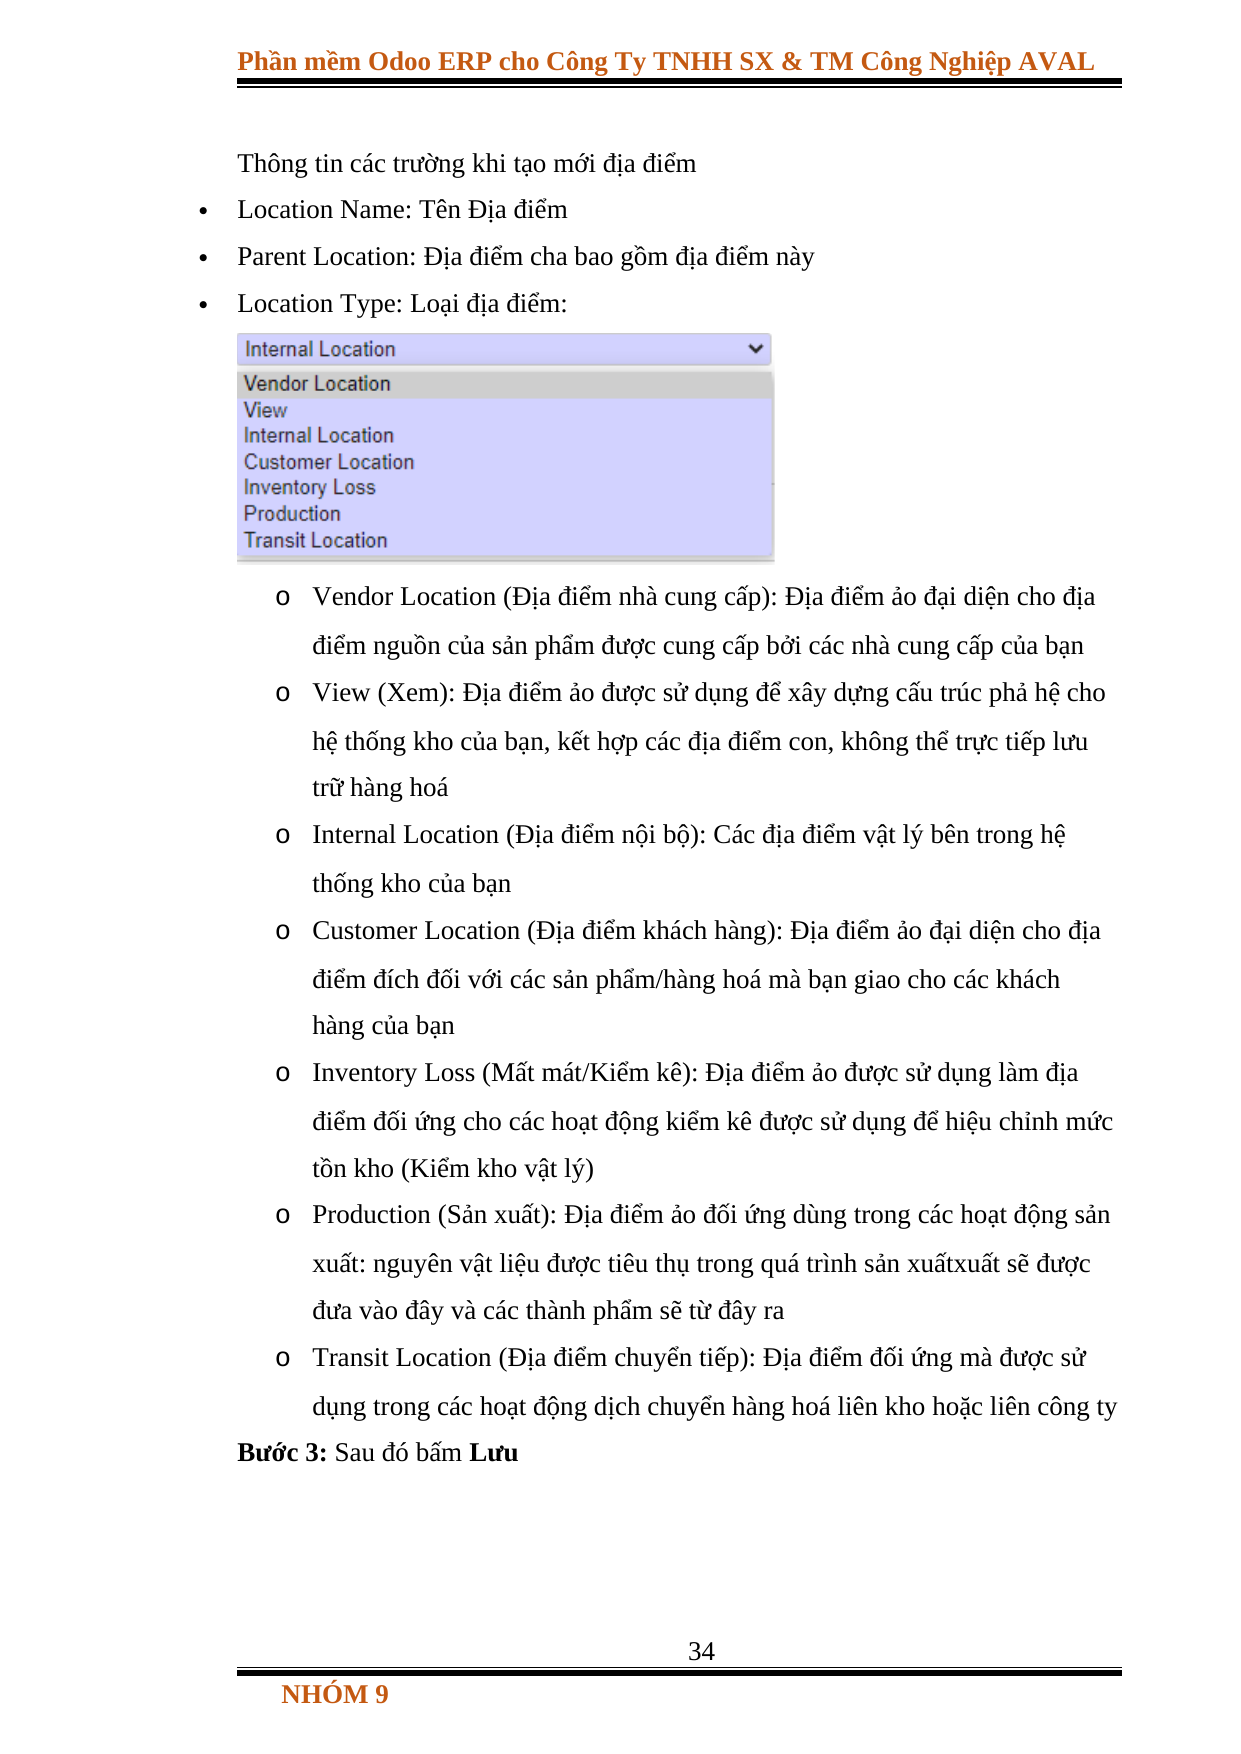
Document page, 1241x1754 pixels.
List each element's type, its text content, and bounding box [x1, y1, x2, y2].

list View (Xem): Địa điểm ảo được sử dụng để xây dựng cấu trúc phả hệ cho hệ thống kho của bạn, kết hợp các địa điểm con, không thể trực tiếp lưu trữ hàng hoá [274, 676, 1122, 803]
list Inventory Loss (Mất mát/Kiểm kê): Địa điểm ảo được sử dụng làm địa điểm đối ứng cho các hoạt động kiểm kê được sử dụng để hiệu chỉnh mức tồn kho (Kiểm kho vật lý) [274, 1056, 1122, 1183]
text Thông tin các trường khi tạo mới địa điểm [237, 147, 1122, 178]
list Internal Location (Địa điểm nội bộ): Các địa điểm vật lý bên trong hệ thống kho của bạn [274, 818, 1122, 898]
text Bước 3: Sau đó bấm Lưu [237, 1436, 1122, 1467]
list Parent Location: Địa điểm cha bao gồm địa điểm này [199, 240, 1122, 271]
list Location Name: Tên Địa điểm [199, 193, 1122, 224]
picture [237, 333, 775, 565]
list Transit Location (Địa điểm chuyển tiếp): Địa điểm đối ứng mà được sử dụng trong các hoạt động dịch chuyển hàng hoá liên kho hoặc liên công ty [274, 1341, 1122, 1421]
list Customer Location (Địa điểm khách hàng): Địa điểm ảo đại diện cho địa điểm đích đối với các sản phẩm/hàng hoá mà bạn giao cho các khách hàng của bạn [274, 914, 1122, 1041]
list Production (Sản xuất): Địa điểm ảo đối ứng dùng trong các hoạt động sản xuất: nguyên vật liệu được tiêu thụ trong quá trình sản xuấtxuất sẽ được đưa vào đây và các thành phẩm sẽ từ đây ra [274, 1198, 1122, 1325]
list Location Type: Loại địa điểm: [199, 287, 1122, 318]
list Vendor Location (Địa điểm nhà cung cấp): Địa điểm ảo đại diện cho địa điểm nguồn của sản phẩm được cung cấp bởi các nhà cung cấp của bạn [274, 580, 1122, 660]
